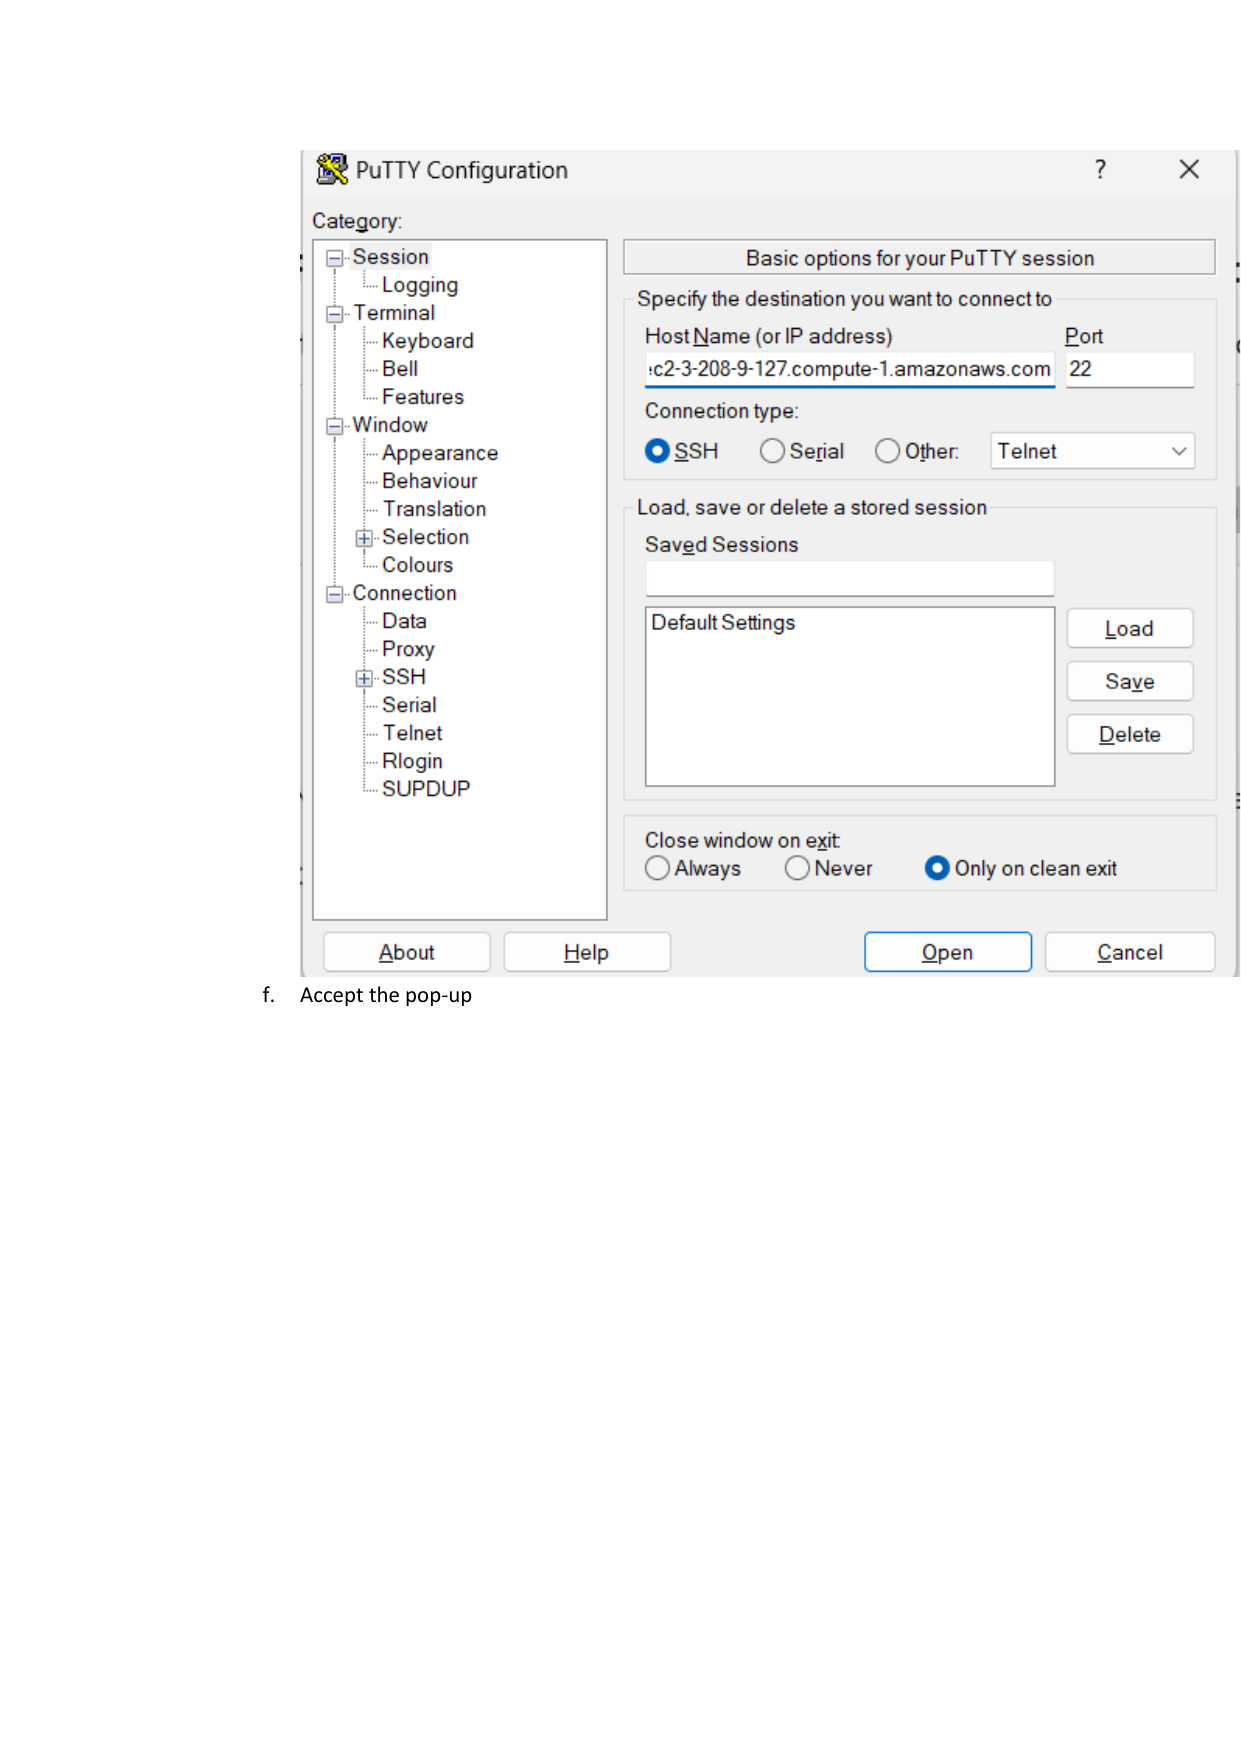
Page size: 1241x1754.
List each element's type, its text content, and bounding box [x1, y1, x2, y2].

list Accept the pop-up [262, 980, 1090, 1008]
picture [300, 150, 1241, 977]
